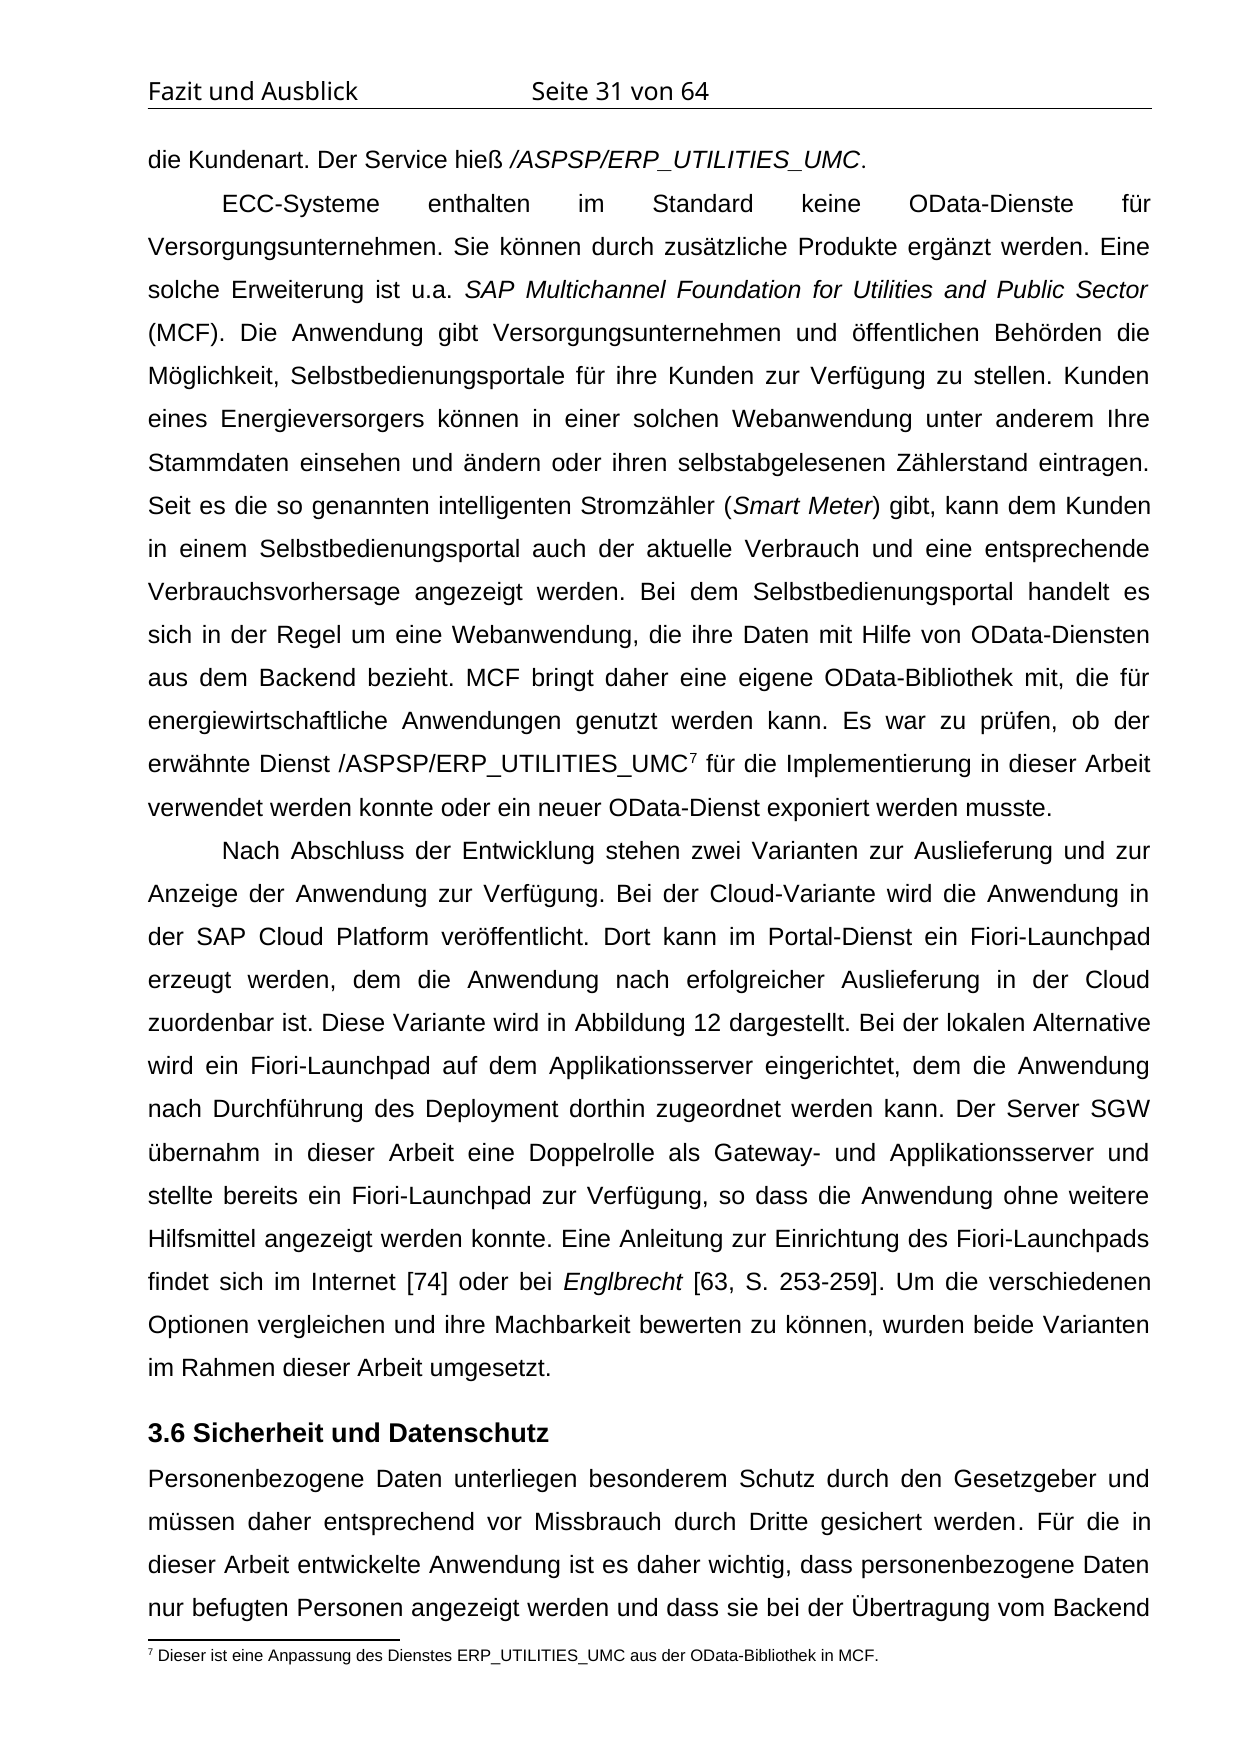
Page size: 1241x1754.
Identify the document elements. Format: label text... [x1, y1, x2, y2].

subtitle Sicherheit und Datenschutz [148, 1417, 1152, 1448]
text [148, 1464, 1152, 1622]
text ECC-Systeme enthalten im Standard keine OData-Dienste für Versorgungsunternehmen. Sie können durch zusätzliche Produkte ergänzt werden. Eine solche Erweiterung ist u.a. SAP Multichannel Foundation for Utilities and Public Sector (MCF). Die Anwendung gibt Versorgungsunternehmen und öffentlichen Behörden die Möglichkeit, Selbstbedienungsportale für ihre Kunden zur Verfügung zu stellen. Kunden eines Energieversorgers können in einer solchen Webanwendung unter anderem Ihre Stammdaten einsehen und ändern oder ihren selbstabgelesenen Zählerstand eintragen. Seit es die so genannten intelligenten Stromzähler (Smart Meter) gibt, kann dem Kunden in einem Selbstbedienungsportal auch der aktuelle Verbrauch und eine entsprechende Verbrauchsvorhersage angezeigt werden. Bei dem Selbstbedienungsportal handelt es sich in der Regel um eine Webanwendung, die ihre Daten mit Hilfe von OData-Diensten aus dem Backend bezieht. MCF bringt daher eine eigene OData-Bibliothek mit, die für energiewirtschaftliche Anwendungen genutzt werden kann. Es war zu prüfen, ob der erwähnte Dienst /ASPSP/ERP_UTILITIES_UMC für die Implementierung in dieser Arbeit verwendet werden konnte oder ein neuer OData-Dienst exponiert werden musste. [148, 189, 1152, 821]
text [148, 145, 1152, 174]
text Nach Abschluss der Entwicklung stehen zwei Varianten zur Auslieferung und zur Anzeige der Anwendung zur Verfügung. Bei der Cloud-Variante wird die Anwendung in der SAP Cloud Platform veröffentlicht. Dort kann im Portal-Dienst ein Fiori-Launchpad erzeugt werden, dem die Anwendung nach erfolgreicher Auslieferung in der Cloud zuordenbar ist. Diese Variante wird in Abbildung 12 dargestellt. Bei der lokalen Alternative wird ein Fiori-Launchpad auf dem Applikationsserver eingerichtet, dem die Anwendung nach Durchführung des Deployment dorthin zugeordnet werden kann. Der Server SGW übernahm in dieser Arbeit eine Doppelrolle als Gateway- und Applikationsserver und stellte bereits ein Fiori-Launchpad zur Verfügung, so dass die Anwendung ohne weitere Hilfsmittel angezeigt werden konnte. Eine Anleitung zur Einrichtung des Fiori-Launchpads findet sich im Internet oder bei Englbrecht . Um die verschiedenen Optionen vergleichen und ihre Machbarkeit bewerten zu können, wurden beide Varianten im Rahmen dieser Arbeit umgesetzt. [148, 836, 1152, 1382]
